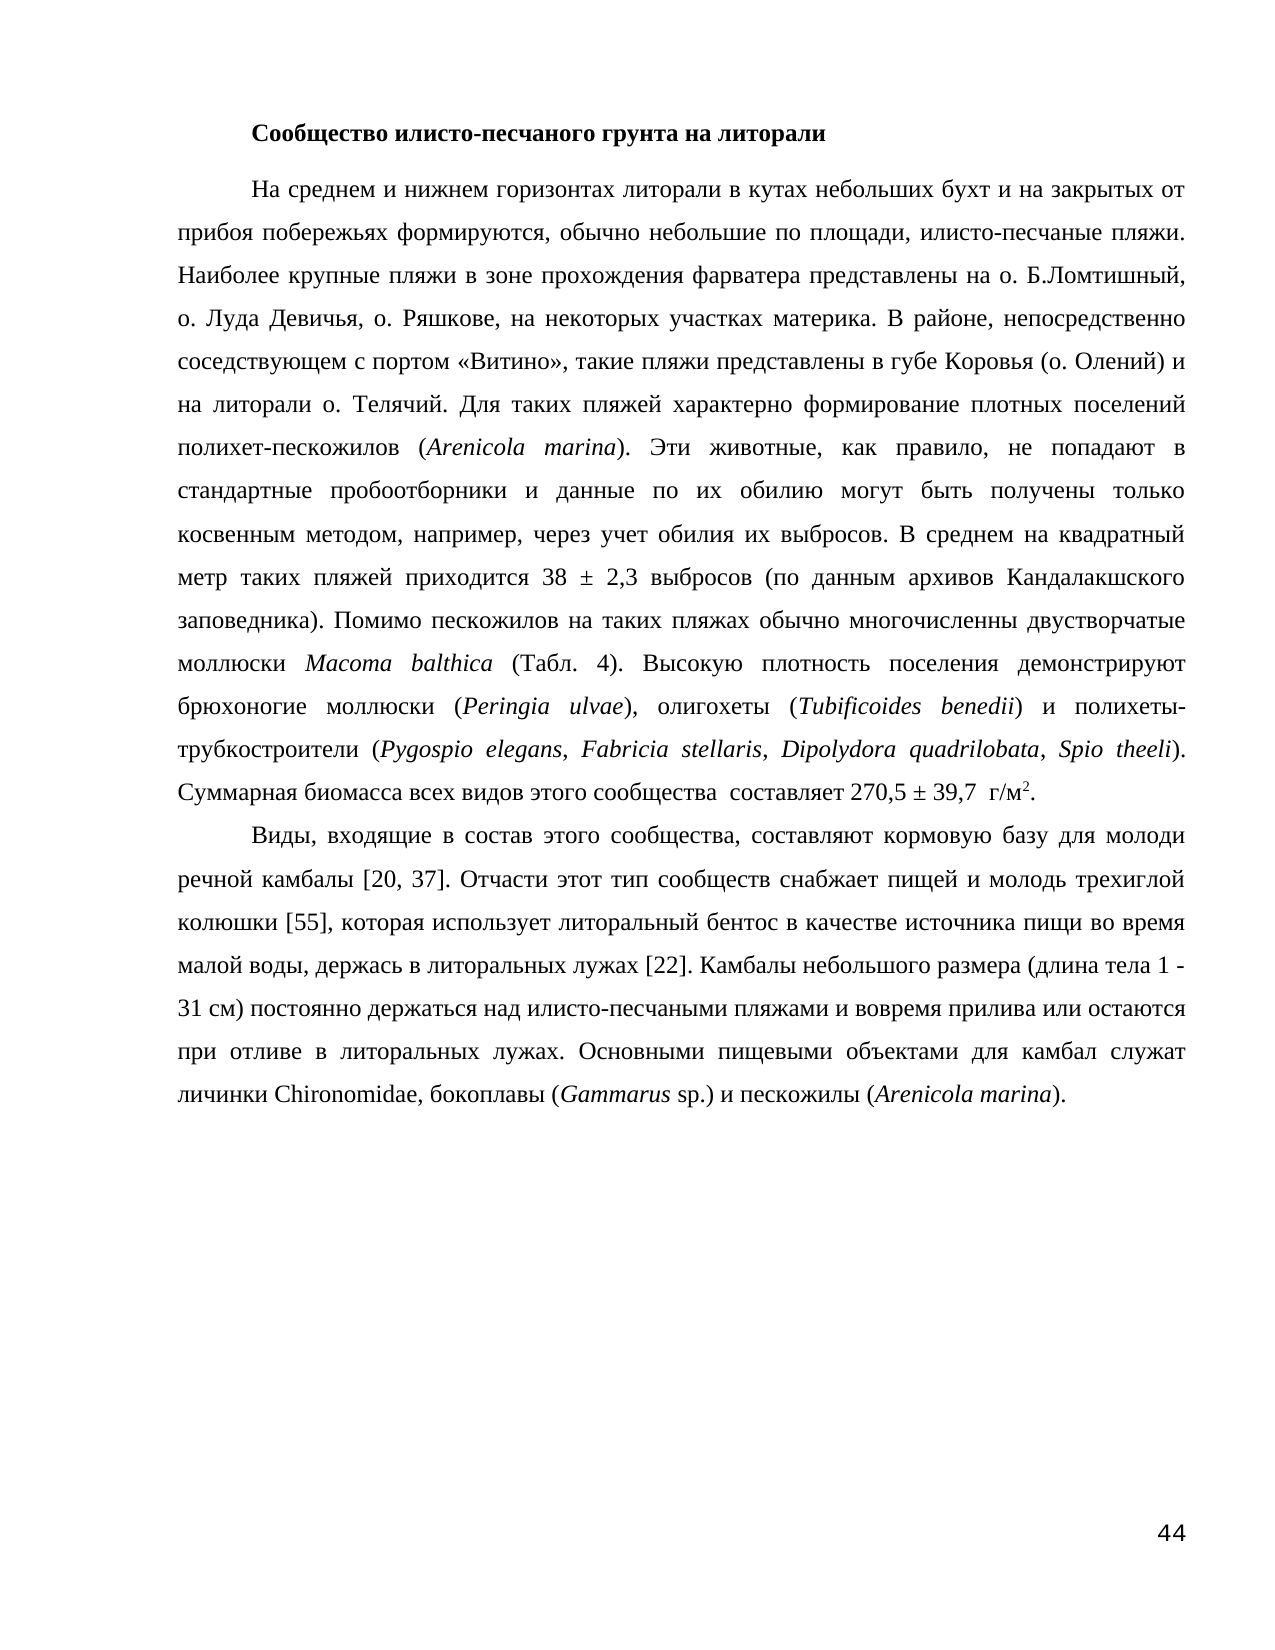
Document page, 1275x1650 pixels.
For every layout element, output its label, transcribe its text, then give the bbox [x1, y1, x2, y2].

text Виды, входящие в состав этого сообщества, составляют кормовую базу для молоди речной камбалы [20, 37]. Отчасти этот тип сообществ снабжает пищей и молодь трехиглой колюшки [55], которая использует литоральный бентос в качестве источника пищи во время малой воды, держась в литоральных лужах [22]. Камбалы небольшого размера (длина тела 1 - 31 см) постоянно держаться над илисто-песчаными пляжами и вовремя прилива или остаются при отливе в литоральных лужах. Основными пищевыми объектами для камбал служат личинки Chironomidae, бокоплавы (Gammarus sp.) и пескожилы (Arenicola marina). [177, 821, 1186, 1108]
text На среднем и нижнем горизонтах литорали в кутах небольших бухт и на закрытых от прибоя побережьях формируются, обычно небольшие по площади, илисто-песчаные пляжи. Наиболее крупные пляжи в зоне прохождения фарватера представлены на о. Б.Ломтишный, о. Луда Девичья, о. Ряшкове, на некоторых участках материка. В районе, непосредственно соседствующем с портом «Витино», такие пляжи представлены в губе Коровья (о. Олений) и на литорали о. Телячий. Для таких пляжей характерно формирование плотных поселений полихет-пескожилов (Arenicola marina). Эти животные, как правило, не попадают в стандартные пробоотборники и данные по их обилию могут быть получены только косвенным методом, например, через учет обилия их выбросов. В среднем на квадратный метр таких пляжей приходится 38 ± 2,3 выбросов (по данным архивов Кандалакшского заповедника). Помимо пескожилов на таких пляжах обычно многочисленны двустворчатые моллюски Macoma balthica (Табл. 4). Высокую плотность поселения демонстрируют брюхоногие моллюски (Peringia ulvae), олигохеты (Tubificoides benedii) и полихеты-трубкостроители (Pygospio elegans, Fabricia stellaris, Dipolydora quadrilobata, Spio theeli). Суммарная биомасса всех видов этого сообщества составляет 270,5 ± 39,7 г/м2. [177, 174, 1186, 806]
text Сообщество илисто-песчаного грунта на литорали [177, 118, 1186, 147]
